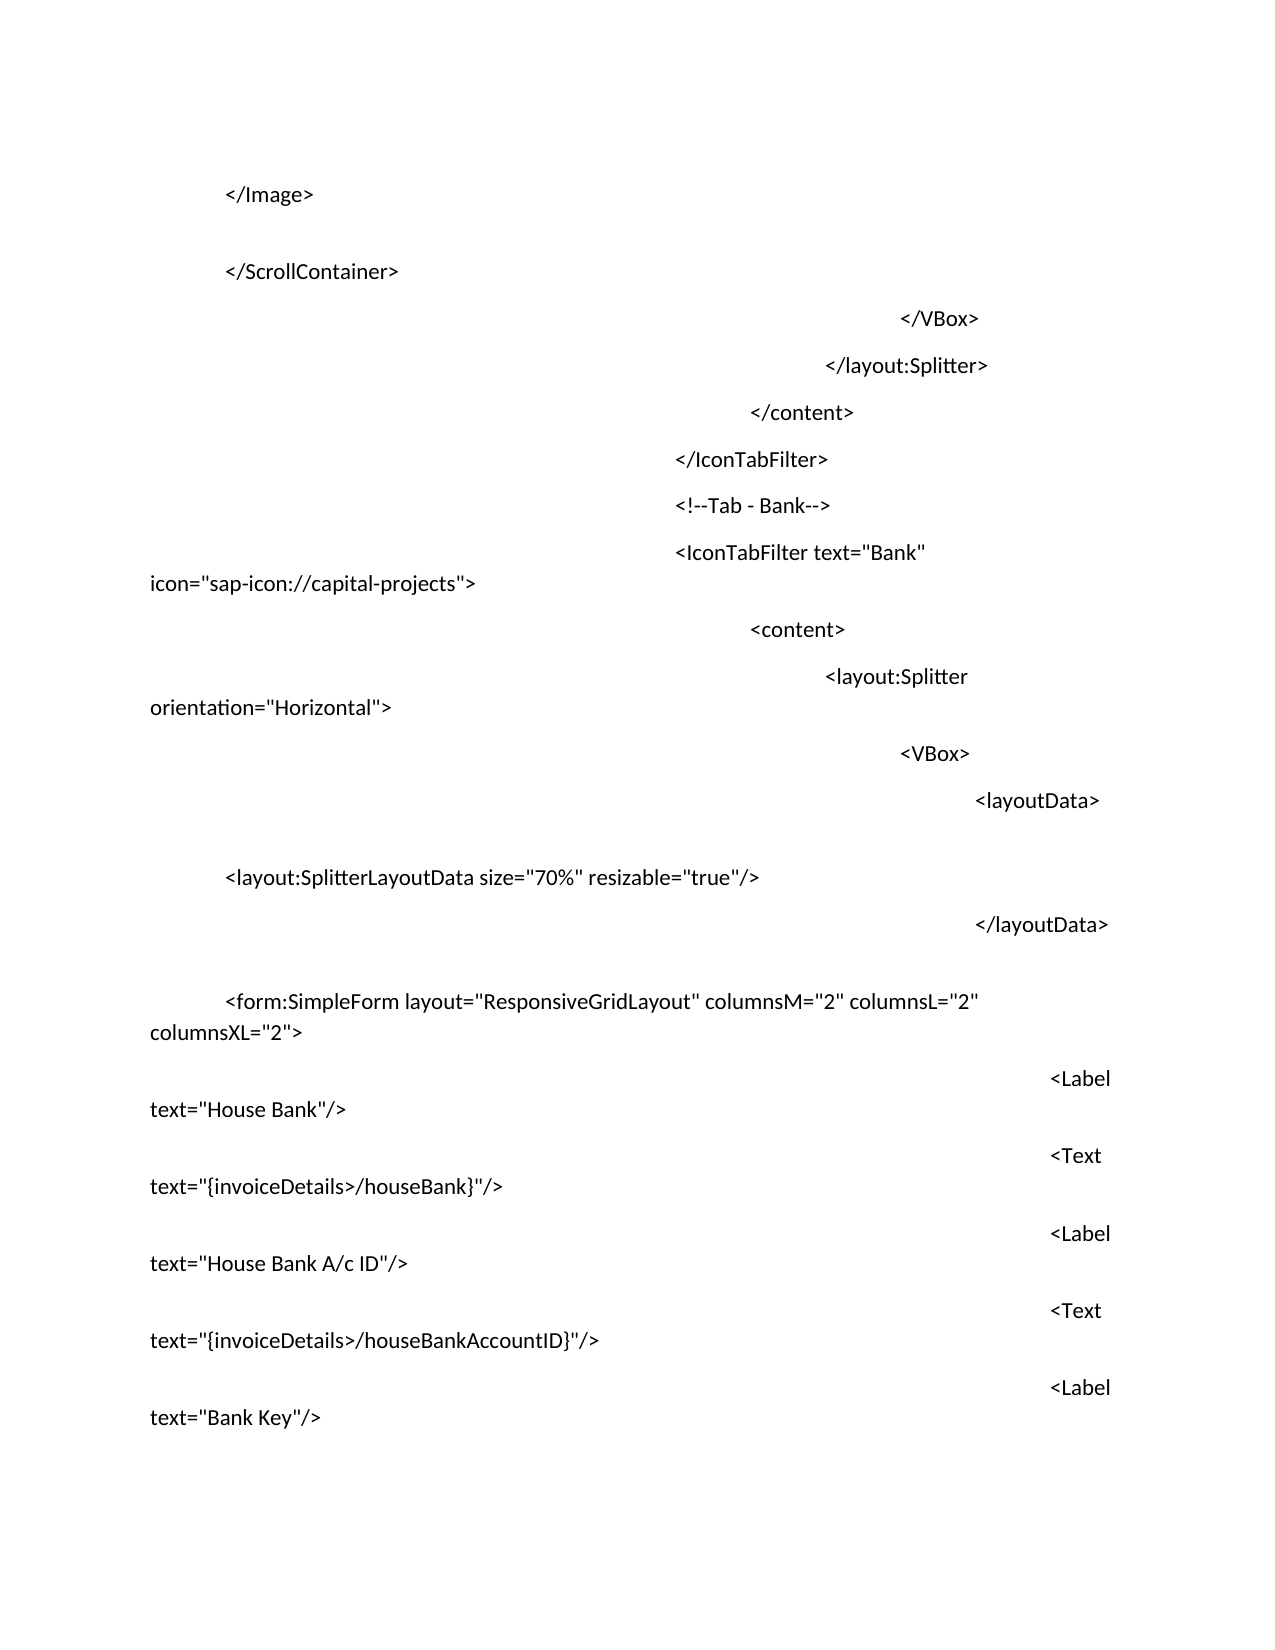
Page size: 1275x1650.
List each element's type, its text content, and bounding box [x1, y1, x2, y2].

text <Text text="{invoiceDetails>/houseBankAccountID}"/> [150, 1296, 1125, 1354]
text <Label text="House Bank A/c ID"/> [150, 1219, 1125, 1277]
text <Label text="Bank Key"/> [150, 1373, 1125, 1431]
text </ScrollContainer> [150, 227, 1125, 285]
text <!--Tab - Bank--> [150, 492, 1125, 520]
text </VBox> [150, 304, 1125, 332]
text <layout:SplitterLayoutData size="70%" resizable="true"/> [150, 833, 1125, 892]
text </Image> [150, 150, 1125, 208]
text <Text text="{invoiceDetails>/houseBank}"/> [150, 1142, 1125, 1200]
text <content> [150, 616, 1125, 644]
text </content> [150, 398, 1125, 426]
text </layoutData> [150, 910, 1125, 938]
text </layout:Splitter> [150, 351, 1125, 379]
text <layout:Splitter orientation="Horizontal"> [150, 662, 1125, 721]
text <layoutData> [150, 786, 1125, 814]
text </IconTabFilter> [150, 445, 1125, 473]
text <VBox> [150, 739, 1125, 768]
text <Label text="House Bank"/> [150, 1064, 1125, 1123]
text <IconTabFilter text="Bank" icon="sap-icon://capital-projects"> [150, 538, 1125, 597]
text <form:SimpleForm layout="ResponsiveGridLayout" columnsM="2" columnsL="2" columnsXL="2"> [150, 957, 1125, 1046]
